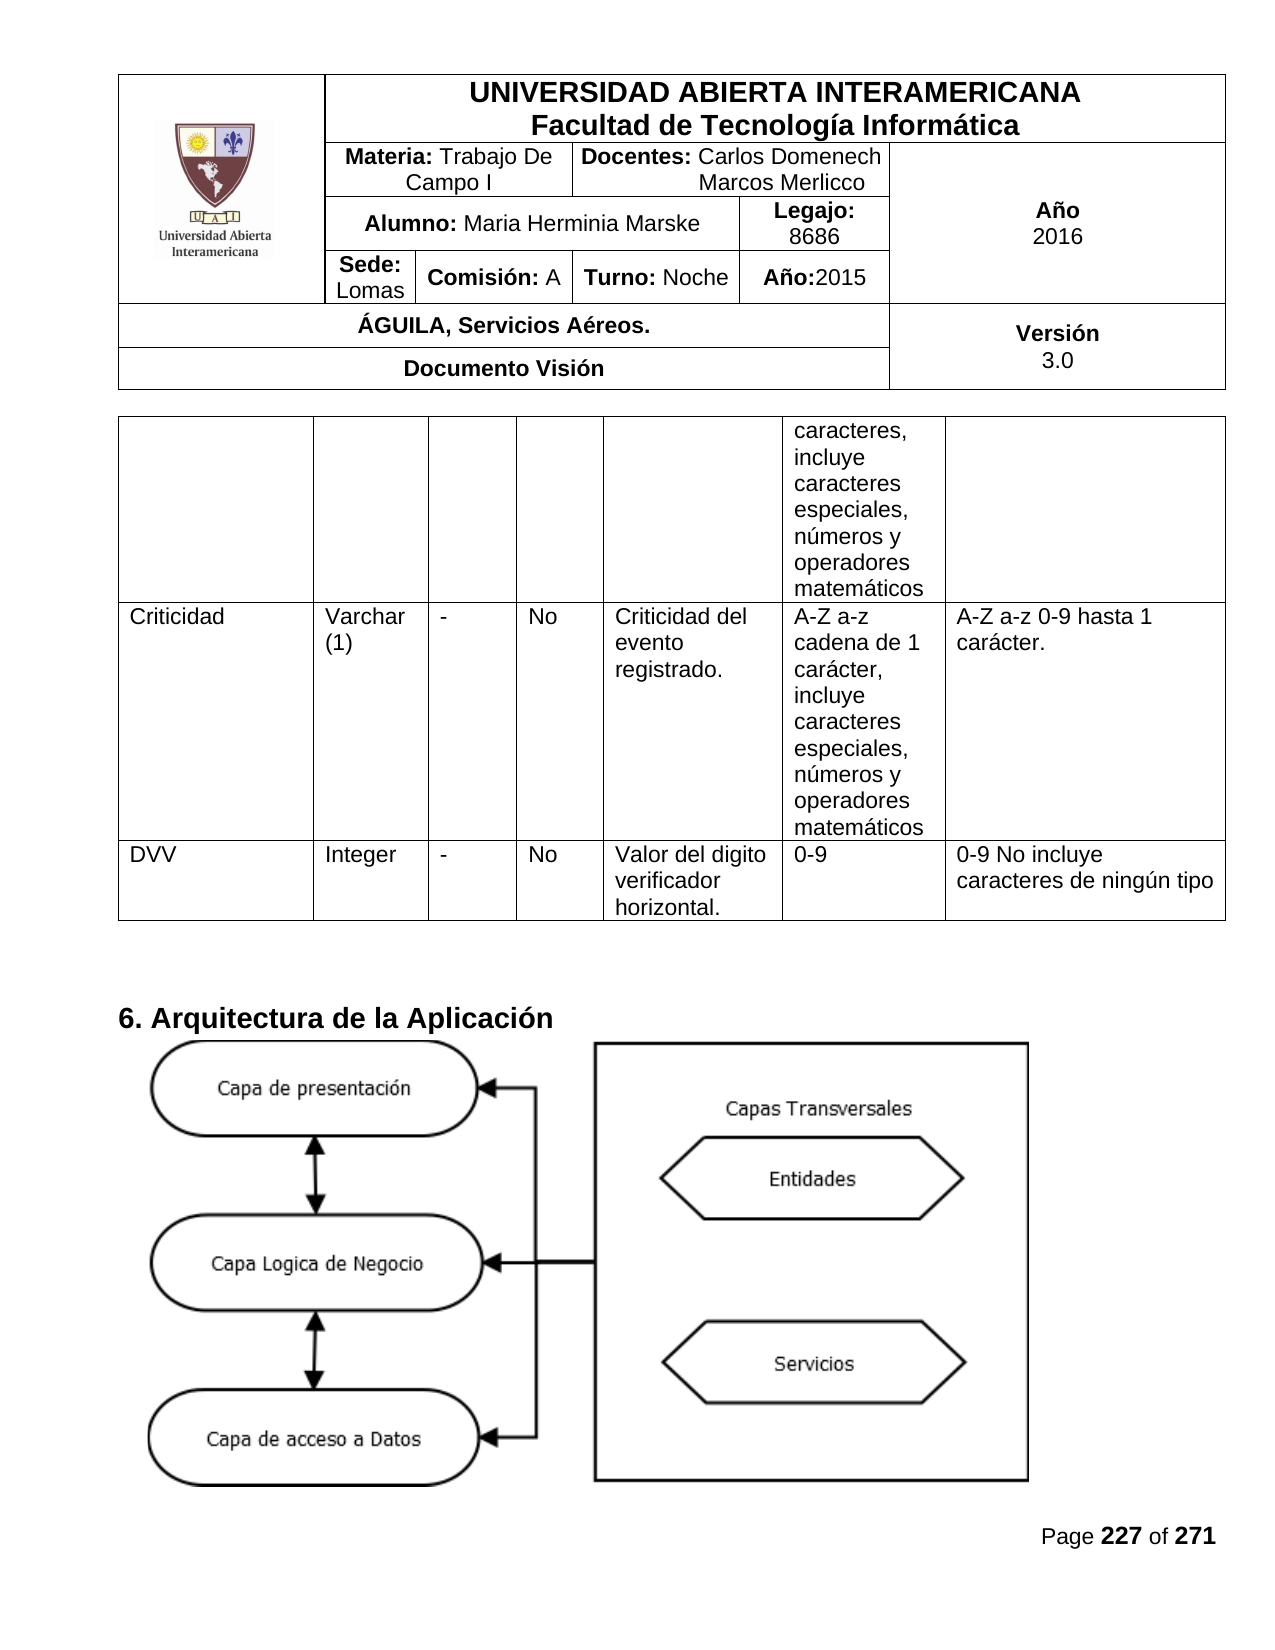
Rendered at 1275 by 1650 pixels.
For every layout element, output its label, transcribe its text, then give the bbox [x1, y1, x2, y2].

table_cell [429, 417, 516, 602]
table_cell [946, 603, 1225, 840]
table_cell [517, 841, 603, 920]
picture [154, 119, 275, 259]
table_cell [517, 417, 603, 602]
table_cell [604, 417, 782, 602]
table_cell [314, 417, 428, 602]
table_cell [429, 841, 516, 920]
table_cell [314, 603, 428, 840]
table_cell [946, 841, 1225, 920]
subtitle 6. Arquitectura de la Aplicación [118, 1001, 1216, 1035]
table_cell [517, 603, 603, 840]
picture [147, 1040, 1029, 1487]
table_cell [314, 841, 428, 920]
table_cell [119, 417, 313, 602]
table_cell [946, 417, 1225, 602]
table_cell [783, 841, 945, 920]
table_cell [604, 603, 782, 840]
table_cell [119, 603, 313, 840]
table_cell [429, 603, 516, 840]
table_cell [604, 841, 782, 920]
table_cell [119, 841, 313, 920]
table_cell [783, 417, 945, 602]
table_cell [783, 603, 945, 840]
